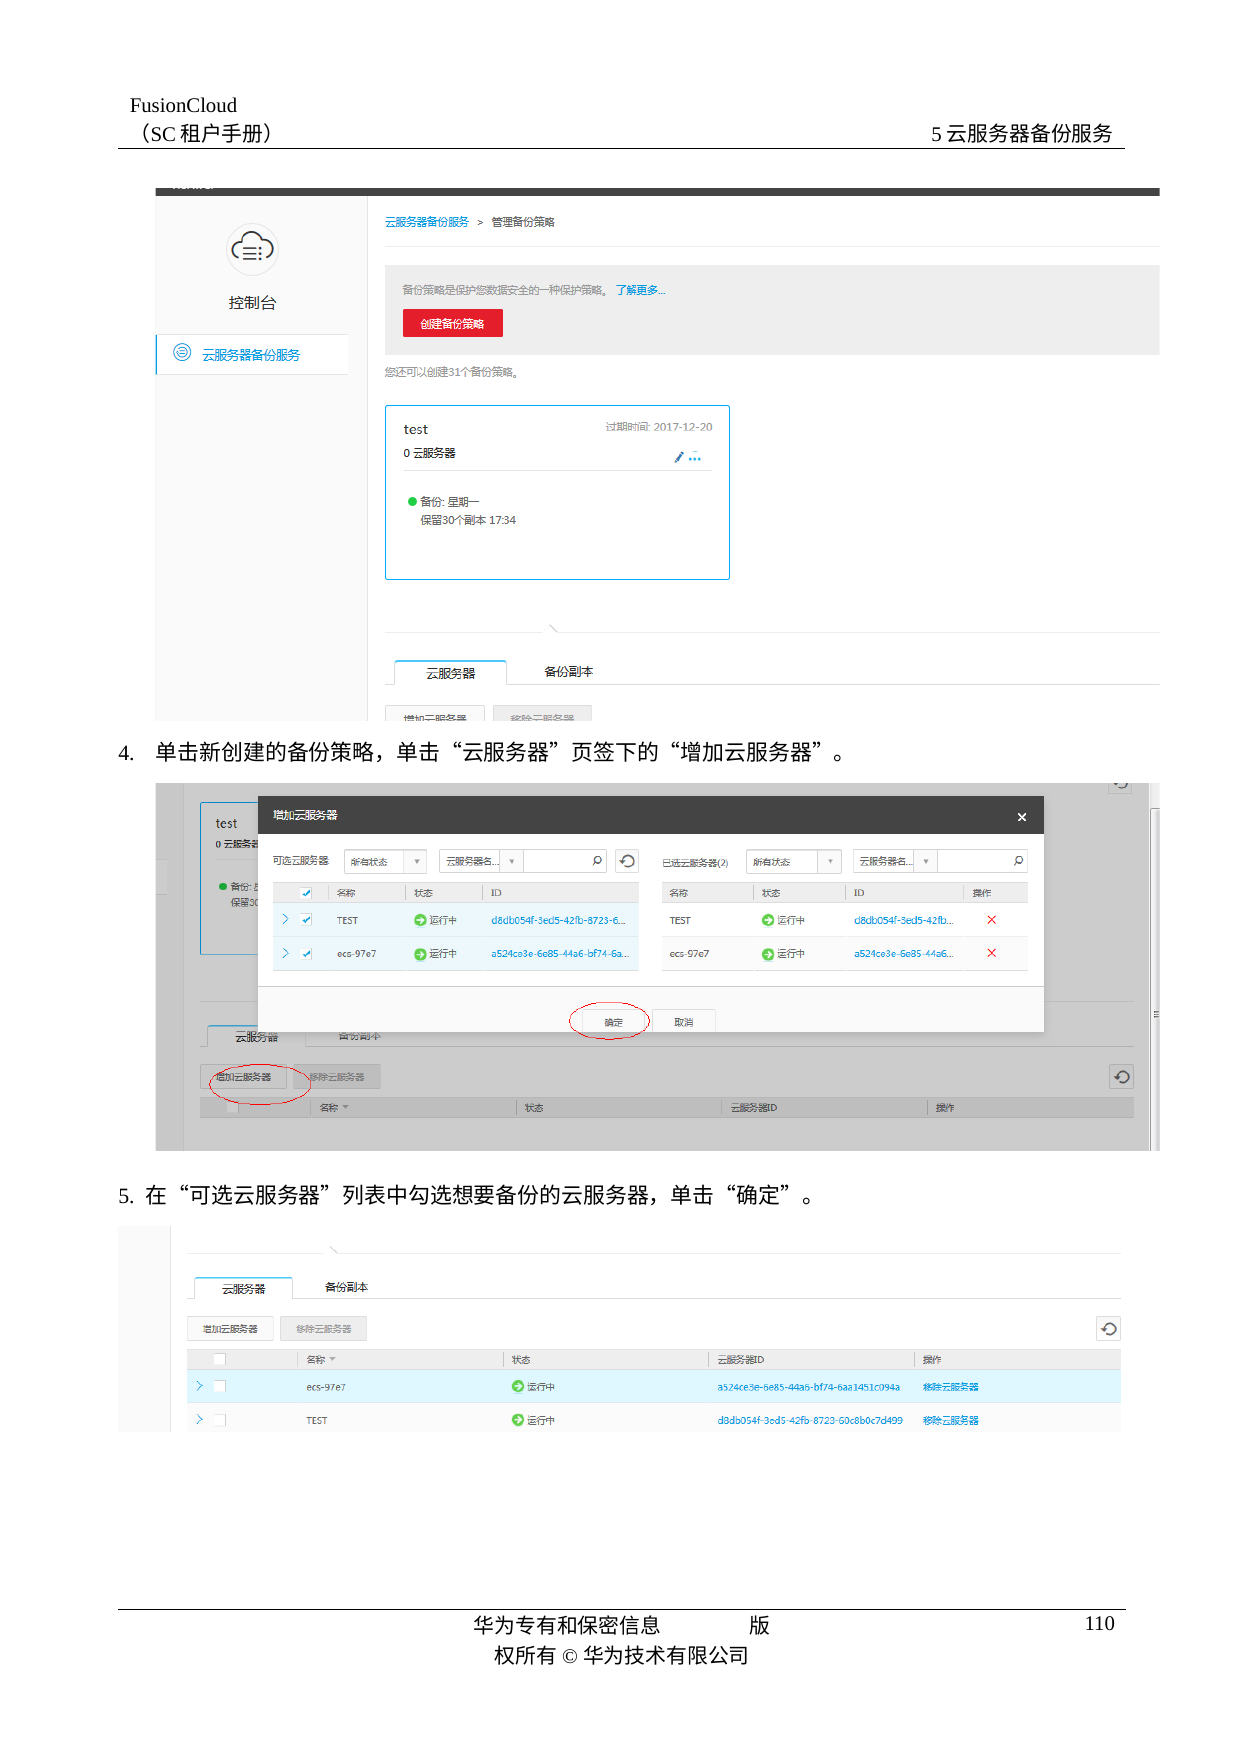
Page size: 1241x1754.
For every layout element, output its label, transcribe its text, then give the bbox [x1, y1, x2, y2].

picture [155, 188, 1160, 721]
list 单击新创建的备份策略，单击“云服务器”页签下的“增加云服务器”。 [118, 735, 1122, 767]
text 5. 在“可选云服务器”列表中勾选想要备份的云服务器，单击“确定”。 [118, 1178, 1122, 1210]
picture [118, 1226, 1123, 1432]
picture [155, 783, 1160, 1151]
